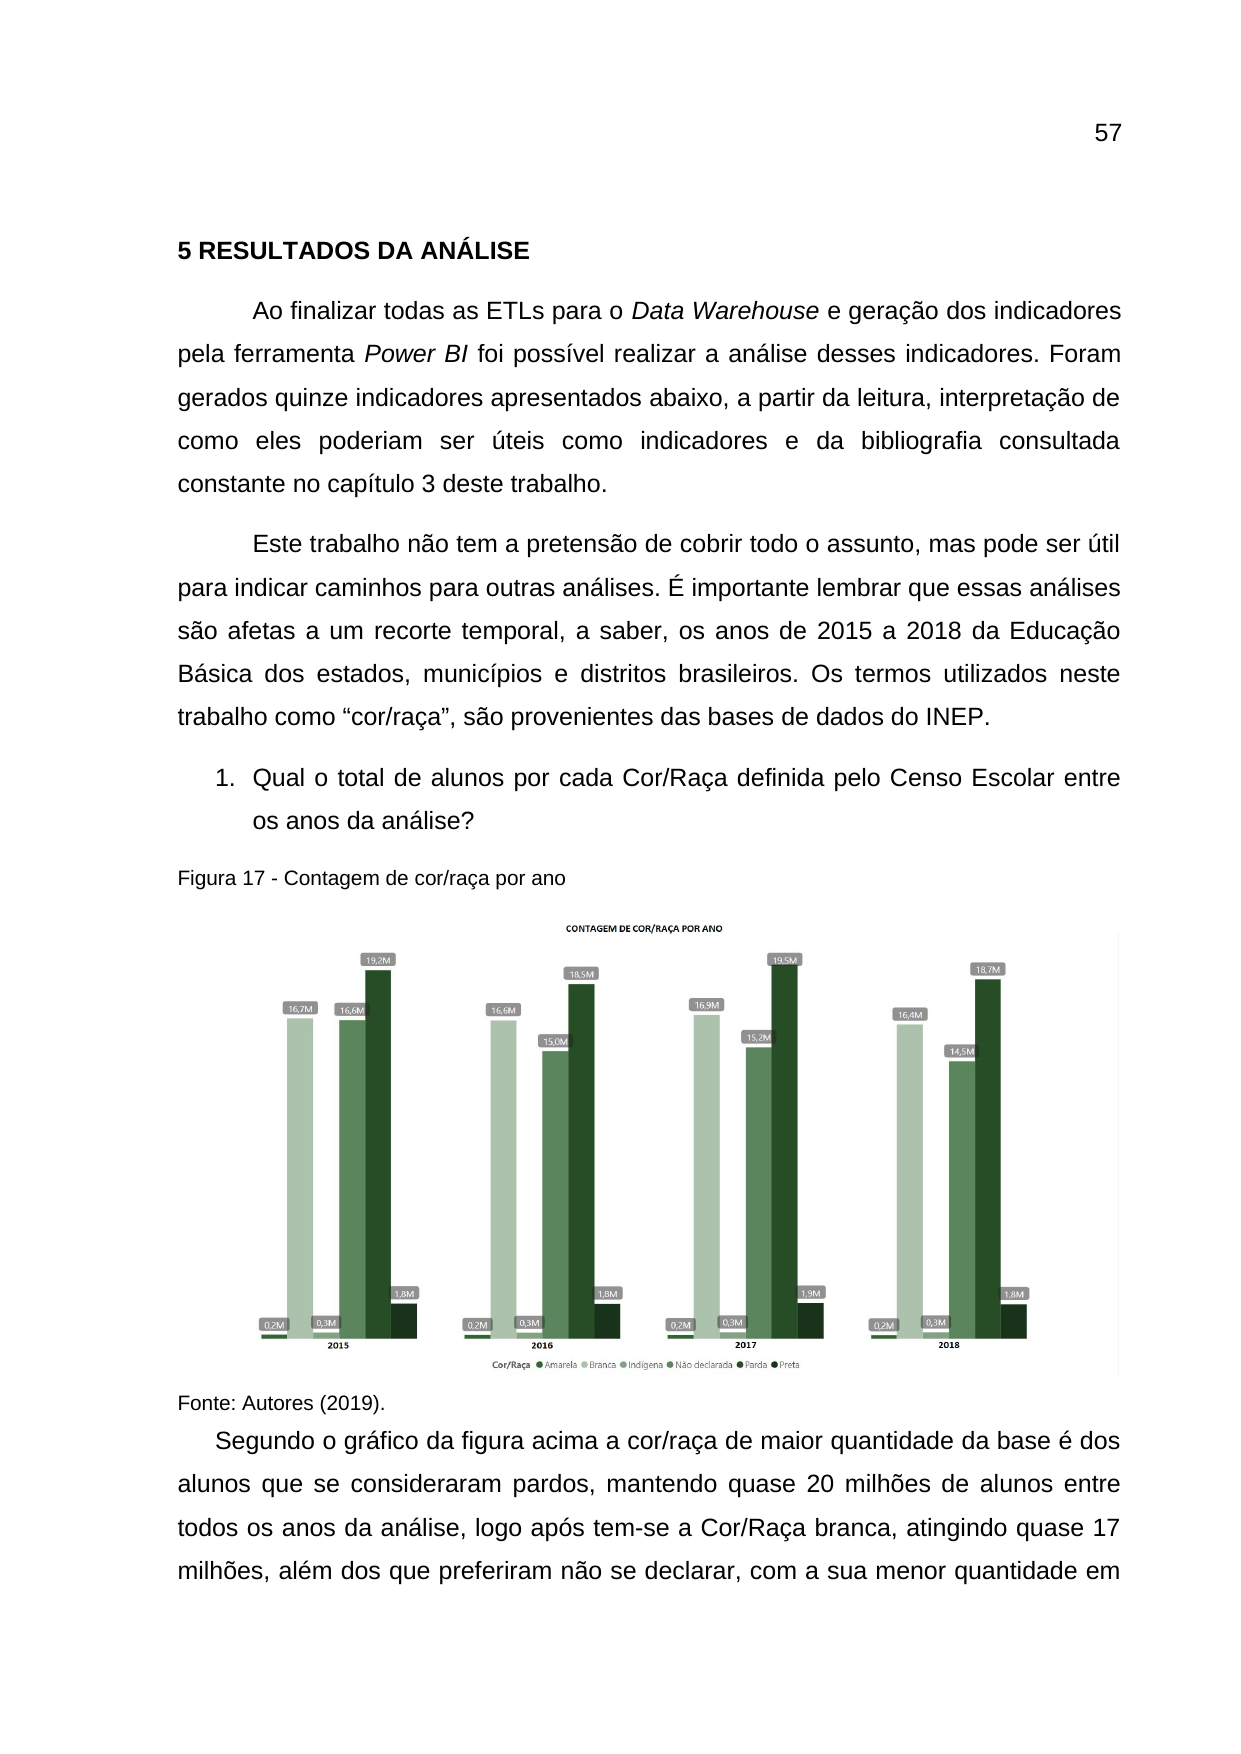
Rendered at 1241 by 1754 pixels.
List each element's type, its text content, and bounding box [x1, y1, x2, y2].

text Ao finalizar todas as ETLs para o Data Warehouse e geração dos indicadores pela ferramenta Power BI foi possível realizar a análise desses indicadores. Foram gerados quinze indicadores apresentados abaixo, a partir da leitura, interpretação de como eles poderiam ser úteis como indicadores e da bibliografia consultada constante no capítulo 3 deste trabalho. [177, 296, 1122, 497]
picture [177, 907, 1119, 1376]
list Qual o total de alunos por cada Cor/Raça definida pelo Censo Escolar entre os anos da análise? [215, 762, 1122, 834]
subtitle 5 RESULTADOS DA ANÁLISE [177, 236, 1122, 264]
text Este trabalho não tem a pretensão de cobrir todo o assunto, mas pode ser útil para indicar caminhos para outras análises. É importante lembrar que essas análises são afetas a um recorte temporal, a saber, os anos de 2015 a 2018 da Educação Básica dos estados, municípios e distritos brasileiros. Os termos utilizados neste trabalho como “cor/raça”, são provenientes das bases de dados do INEP. [177, 529, 1122, 731]
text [177, 1426, 1122, 1584]
text Fonte: Autores (2019). [177, 1390, 1122, 1414]
